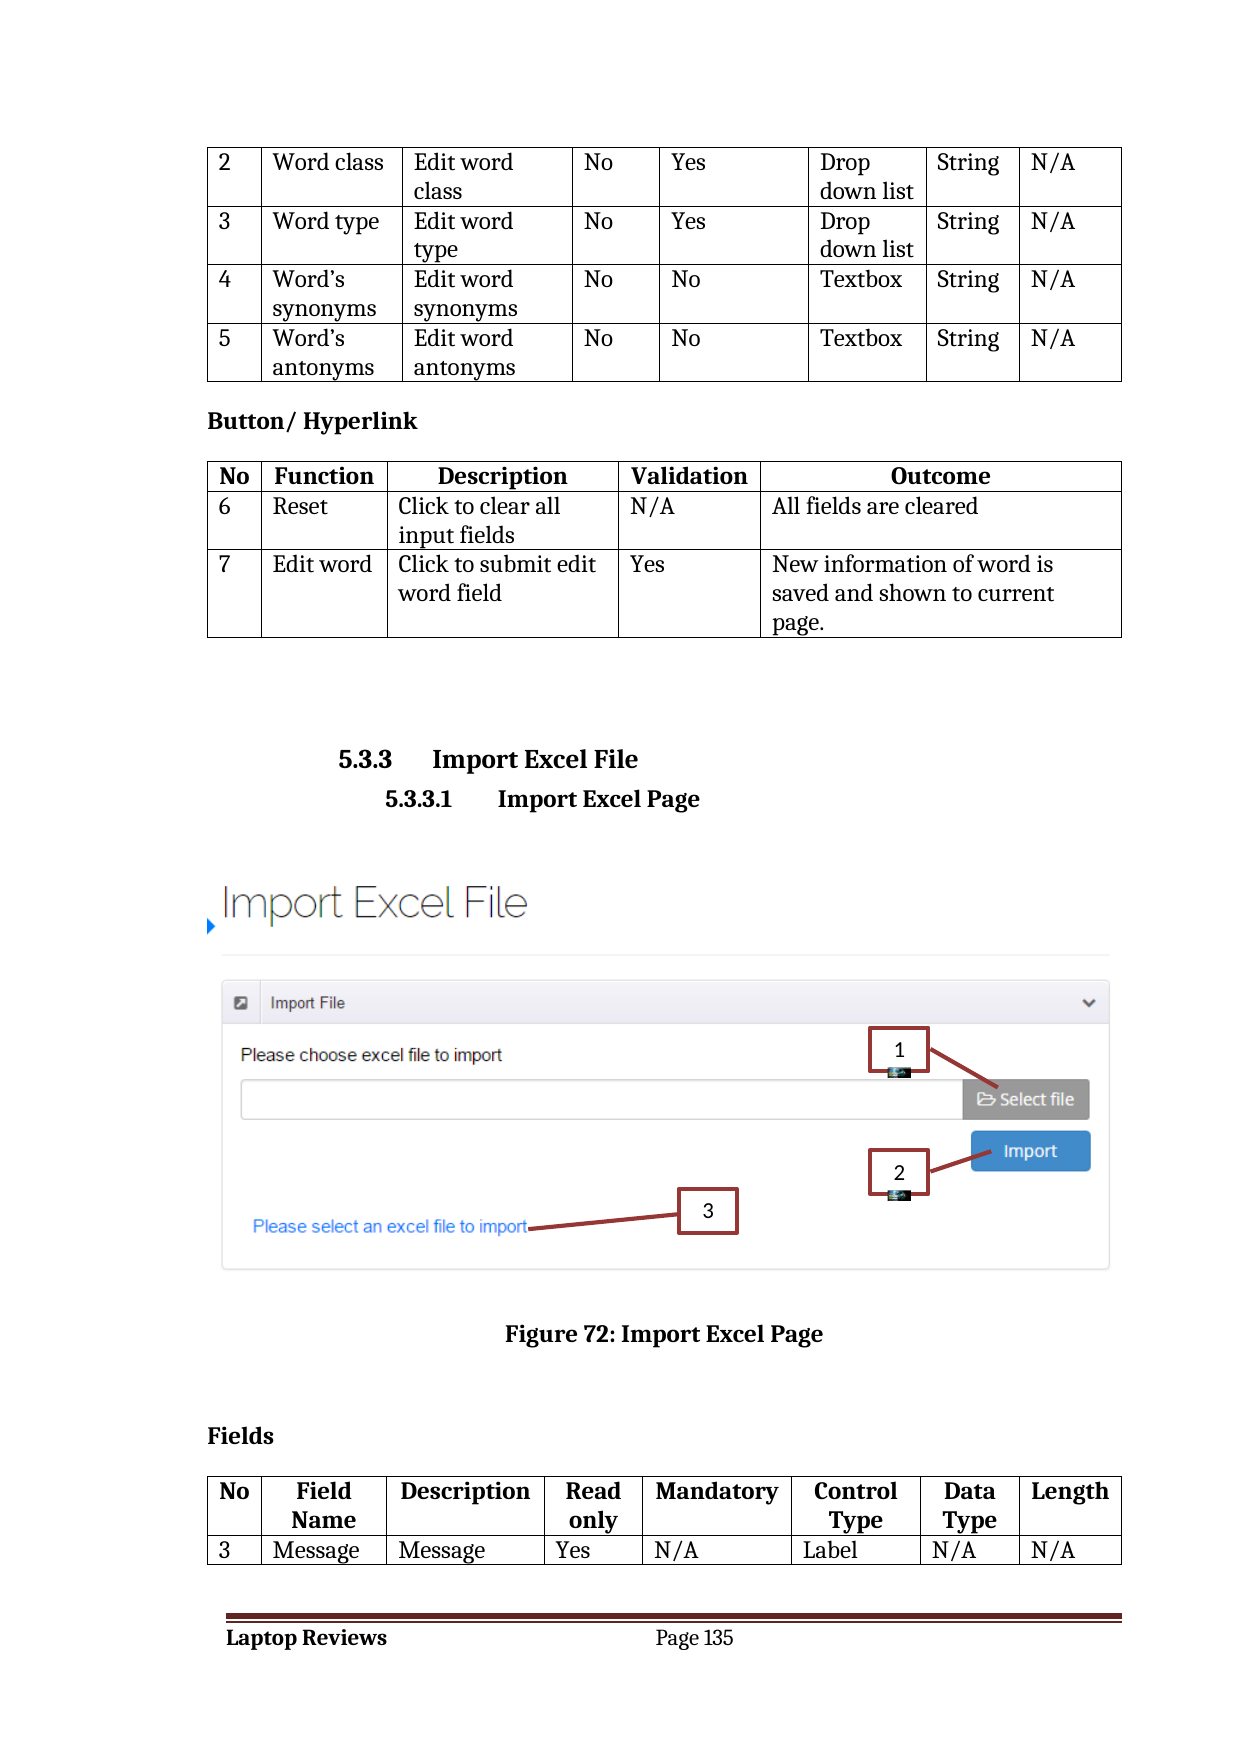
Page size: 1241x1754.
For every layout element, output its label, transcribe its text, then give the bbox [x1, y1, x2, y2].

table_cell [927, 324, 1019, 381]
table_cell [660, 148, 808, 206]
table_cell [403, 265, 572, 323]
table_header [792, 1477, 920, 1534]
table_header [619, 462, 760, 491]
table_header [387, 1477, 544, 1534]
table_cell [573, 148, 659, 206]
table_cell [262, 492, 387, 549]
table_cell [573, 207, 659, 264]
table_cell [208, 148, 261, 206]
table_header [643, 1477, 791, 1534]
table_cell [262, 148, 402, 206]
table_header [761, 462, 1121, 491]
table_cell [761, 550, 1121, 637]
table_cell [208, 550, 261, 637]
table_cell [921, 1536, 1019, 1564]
text Button/ Hyperlink [207, 407, 1122, 436]
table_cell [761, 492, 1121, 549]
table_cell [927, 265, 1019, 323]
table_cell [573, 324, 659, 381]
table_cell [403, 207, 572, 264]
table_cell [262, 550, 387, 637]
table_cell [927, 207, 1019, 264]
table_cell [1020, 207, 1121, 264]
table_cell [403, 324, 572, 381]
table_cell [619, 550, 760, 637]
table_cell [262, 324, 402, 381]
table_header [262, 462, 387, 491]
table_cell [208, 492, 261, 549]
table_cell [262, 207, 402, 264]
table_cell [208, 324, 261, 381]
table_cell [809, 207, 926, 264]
text Figure 72: Import Excel Page [207, 1319, 1122, 1348]
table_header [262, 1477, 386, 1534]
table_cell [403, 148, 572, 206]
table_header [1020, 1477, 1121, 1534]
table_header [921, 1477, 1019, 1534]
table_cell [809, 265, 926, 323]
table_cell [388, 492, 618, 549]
subtitle Import Excel File [338, 744, 1122, 775]
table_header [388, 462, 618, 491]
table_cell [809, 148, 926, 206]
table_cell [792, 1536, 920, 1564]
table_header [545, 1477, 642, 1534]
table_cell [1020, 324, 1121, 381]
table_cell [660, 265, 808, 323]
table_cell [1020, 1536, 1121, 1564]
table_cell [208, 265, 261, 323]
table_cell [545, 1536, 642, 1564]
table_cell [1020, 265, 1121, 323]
picture [207, 879, 1122, 1295]
text Fields [207, 1422, 1122, 1451]
subtitle Import Excel Page [385, 785, 1122, 814]
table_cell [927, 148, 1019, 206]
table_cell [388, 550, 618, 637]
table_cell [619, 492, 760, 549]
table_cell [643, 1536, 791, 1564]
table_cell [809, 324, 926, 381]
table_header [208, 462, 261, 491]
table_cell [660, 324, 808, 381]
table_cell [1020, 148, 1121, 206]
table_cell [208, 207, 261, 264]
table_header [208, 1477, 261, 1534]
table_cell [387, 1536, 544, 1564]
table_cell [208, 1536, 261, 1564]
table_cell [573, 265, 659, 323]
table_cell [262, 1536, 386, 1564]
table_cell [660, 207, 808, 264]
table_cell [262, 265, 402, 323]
